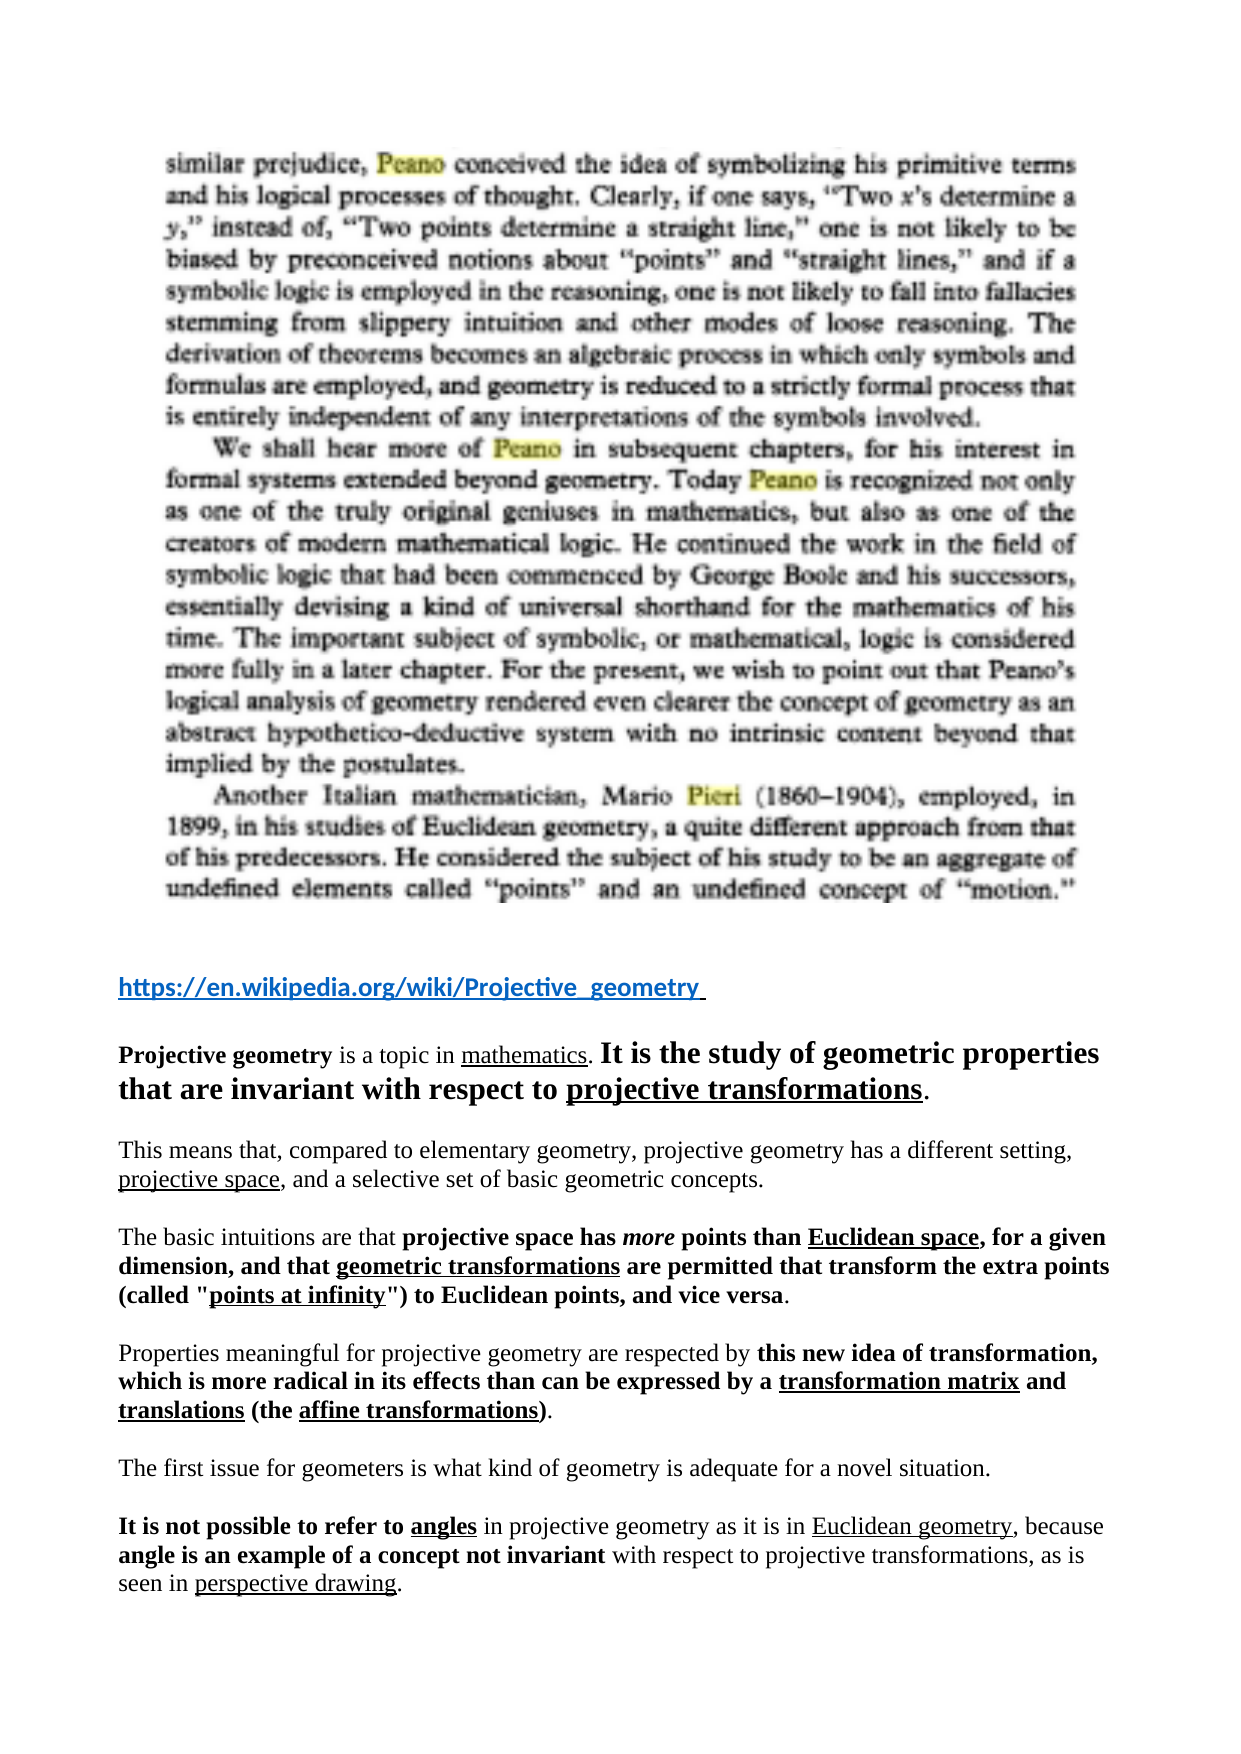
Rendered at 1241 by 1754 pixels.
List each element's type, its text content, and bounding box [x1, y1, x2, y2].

subtitle https://en.wikipedia.org/wiki/Projective_geometry [118, 970, 1122, 1003]
text This means that, compared to elementary geometry, projective geometry has a different setting, projective space, and a selective set of basic geometric concepts. [118, 1136, 1122, 1193]
text The first issue for geometers is what kind of geometry is adequate for a novel situation. [118, 1453, 1122, 1482]
text Projective geometry is a topic in mathematics. It is the study of geometric properties that are invariant with respect to projective transformations. [118, 1034, 1122, 1106]
text The basic intuitions are that projective space has more points than Euclidean space, for a given dimension, and that geometric transformations are permitted that transform the extra points (called "points at infinity") to Euclidean points, and vice versa. [118, 1222, 1122, 1308]
picture [155, 147, 1085, 903]
text It is not possible to refer to angles in projective geometry as it is in Euclidean geometry, because angle is an example of a concept not invariant with respect to projective transformations, as is seen in perspective drawing. [118, 1511, 1122, 1597]
text Properties meaningful for projective geometry are respected by this new idea of transformation, which is more radical in its effects than can be expressed by a transformation matrix and translations (the affine transformations). [118, 1338, 1122, 1424]
